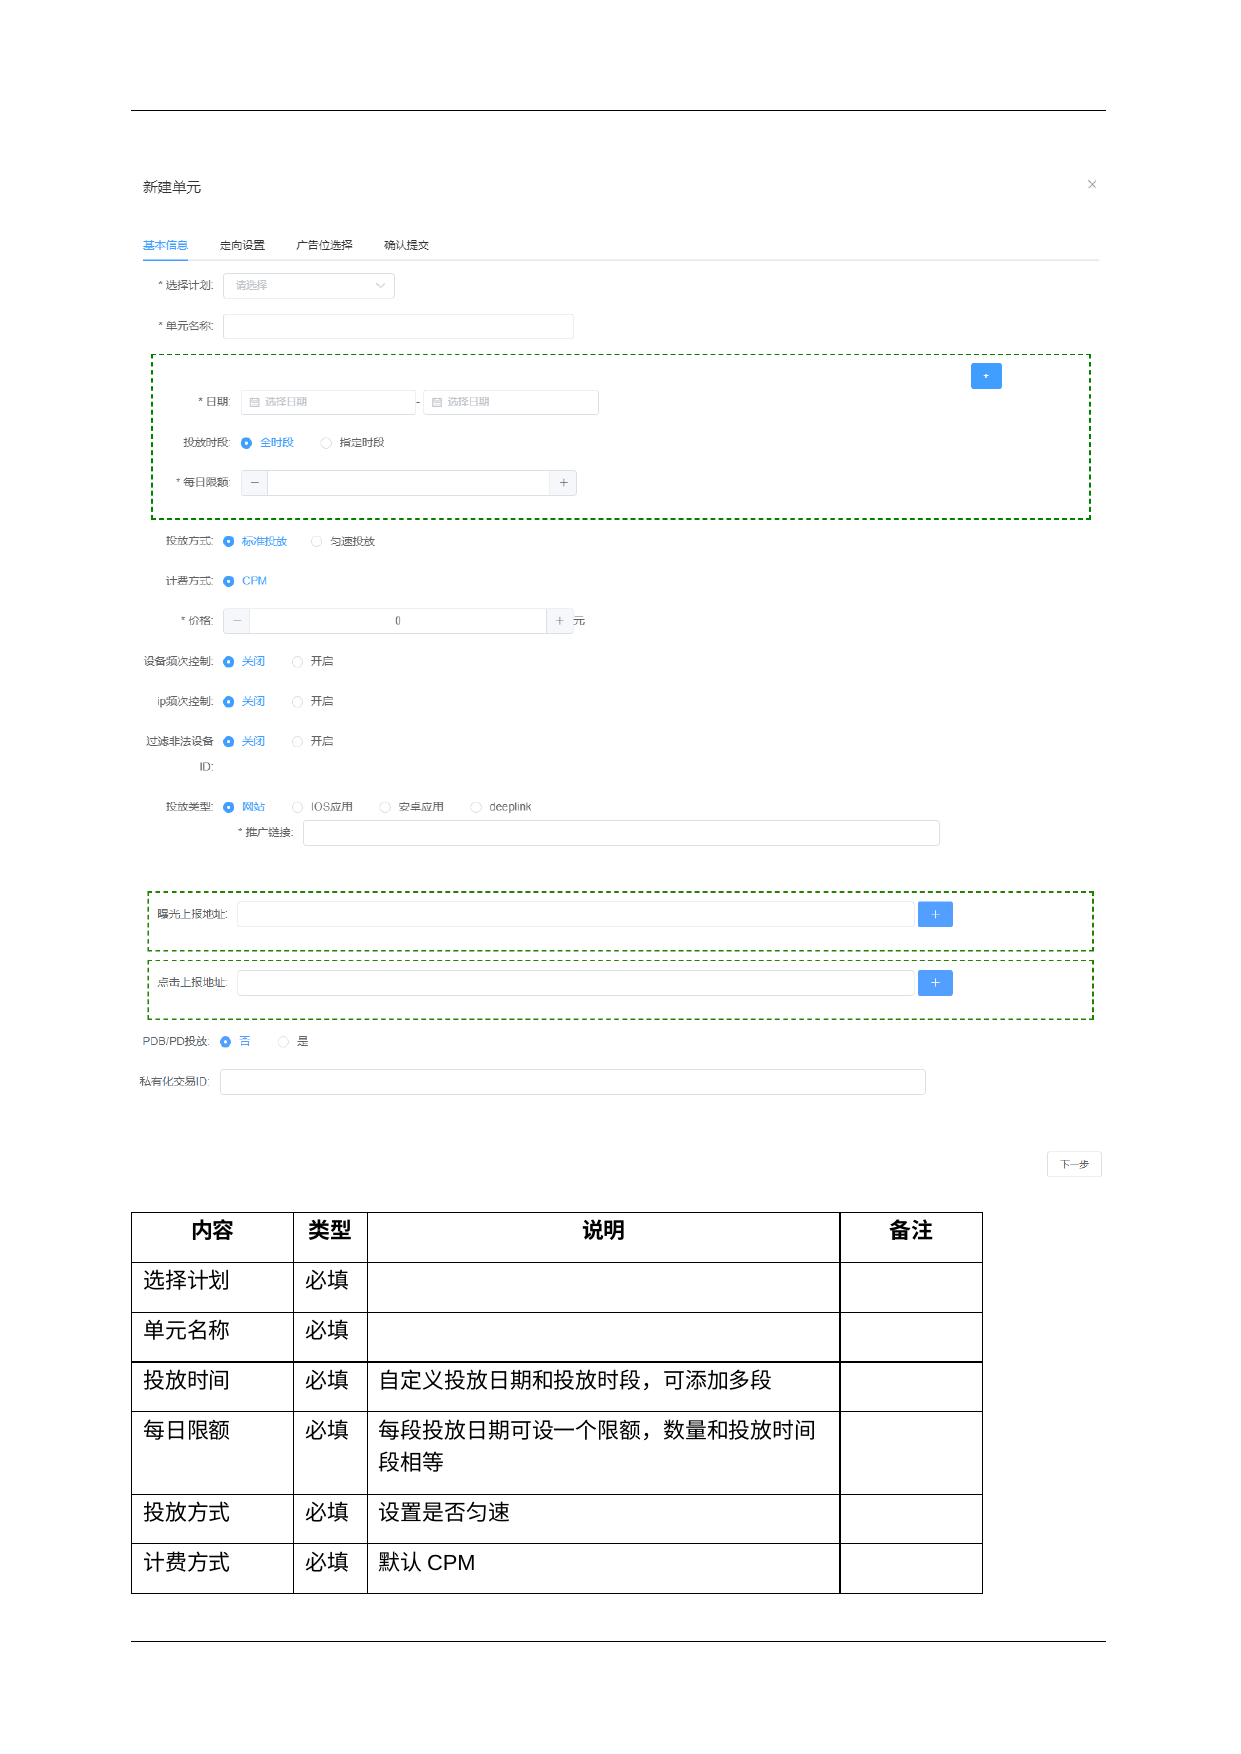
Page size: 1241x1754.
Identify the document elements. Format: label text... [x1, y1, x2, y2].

table_cell [368, 1313, 839, 1361]
table_cell 必填 [294, 1313, 367, 1361]
table_header 备注 [841, 1213, 982, 1262]
table_cell 必填 [294, 1412, 367, 1493]
table_header 说明 [368, 1213, 839, 1262]
picture [131, 168, 1107, 858]
table_header 类型 [294, 1213, 367, 1262]
table_cell 投放方式 [132, 1495, 293, 1543]
table_cell 必填 [294, 1544, 367, 1593]
table_cell [368, 1263, 839, 1312]
picture [131, 886, 1107, 1181]
table_cell [841, 1313, 982, 1361]
table_cell 设置是否匀速 [368, 1495, 839, 1543]
table_cell 默认CPM [368, 1544, 839, 1593]
table_header 内容 [132, 1213, 293, 1262]
table_cell 单元名称 [132, 1313, 293, 1361]
table_cell 投放时间 [132, 1363, 293, 1411]
table_cell [841, 1363, 982, 1411]
table_cell 自定义投放日期和投放时段，可添加多段 [368, 1363, 839, 1411]
table_cell 必填 [294, 1495, 367, 1543]
table_cell [841, 1263, 982, 1312]
table_cell 计费方式 [132, 1544, 293, 1593]
table_cell 每段投放日期可设一个限额，数量和投放时间段相等 [368, 1412, 839, 1493]
table_cell 必填 [294, 1363, 367, 1411]
table_cell [841, 1495, 982, 1543]
table_cell 必填 [294, 1263, 367, 1312]
table_cell [841, 1412, 982, 1493]
table_cell [841, 1544, 982, 1593]
table_cell 每日限额 [132, 1412, 293, 1493]
table_cell 选择计划 [132, 1263, 293, 1312]
